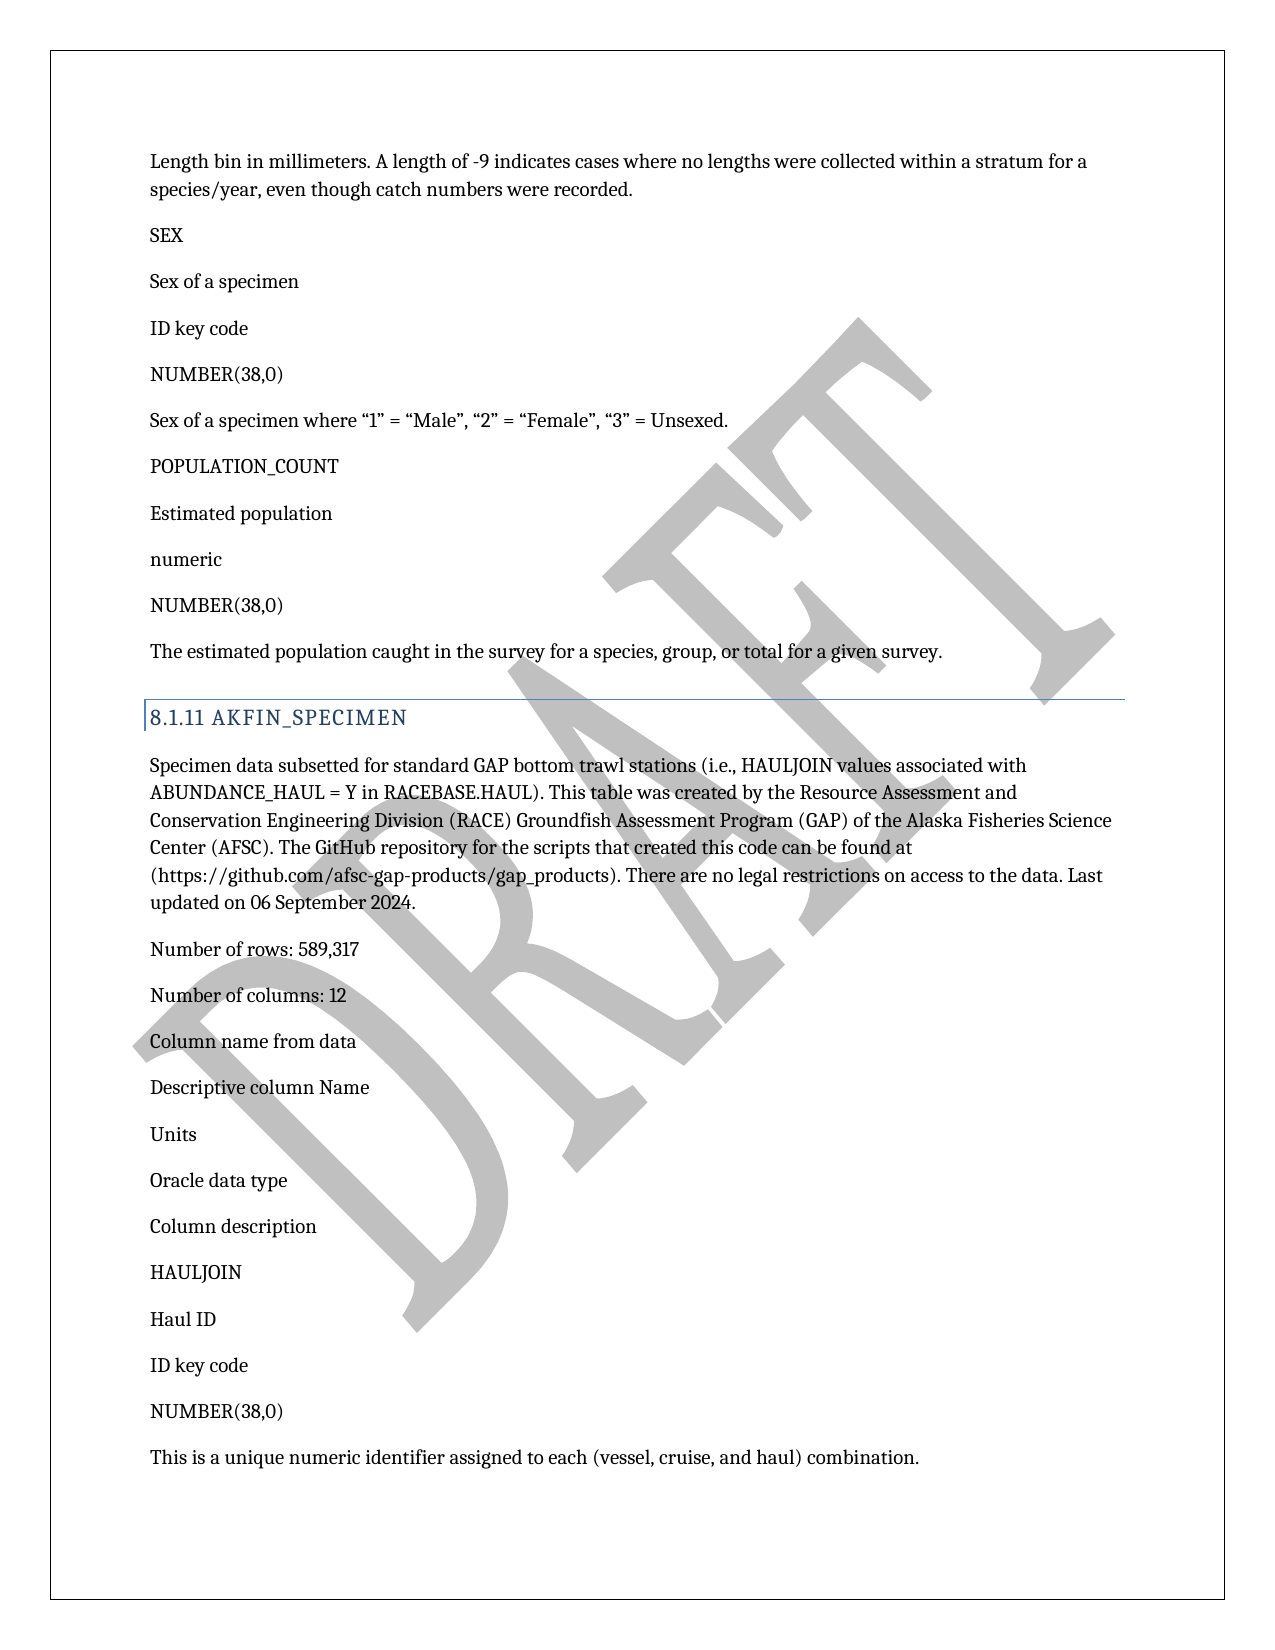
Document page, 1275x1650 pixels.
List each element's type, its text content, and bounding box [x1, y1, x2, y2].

text NUMBER(38,0) [150, 1400, 1125, 1424]
text NUMBER(38,0) [150, 594, 1125, 618]
text This is a unique numeric identifier assigned to each (vessel, cruise, and haul) combination. [150, 1446, 1125, 1470]
text HAULJOIN [150, 1261, 1125, 1285]
text ID key code [150, 316, 1125, 340]
subtitle 8.1.11 AKFIN_SPECIMEN [146, 700, 1125, 731]
text POPULATION_COUNT [150, 455, 1125, 479]
text Sex of a specimen where “1” = “Male”, “2” = “Female”, “3” = Unsexed. [150, 409, 1125, 433]
text Column name from data [150, 1030, 1125, 1054]
text Oracle data type [150, 1168, 1125, 1192]
text Number of rows: 589,317 [150, 937, 1125, 961]
text Column description [150, 1215, 1125, 1239]
text Haul ID [150, 1307, 1125, 1331]
text SEX [150, 224, 1125, 248]
text Estimated population [150, 501, 1125, 525]
text Specimen data subsetted for standard GAP bottom trawl stations (i.e., HAULJOIN values associated with ABUNDANCE_HAUL = Y in RACEBASE.HAUL). This table was created by the Resource Assessment and Conservation Engineering Division (RACE) Groundfish Assessment Program (GAP) of the Alaska Fisheries Science Center (AFSC). The GitHub repository for the scripts that created this code can be found at (https://github.com/afsc-gap-products/gap_products). There are no legal restrictions on access to the data. Last updated on 06 September 2024. [150, 753, 1125, 915]
text Number of columns: 12 [150, 983, 1125, 1007]
text Sex of a specimen [150, 270, 1125, 294]
text ID key code [150, 1353, 1125, 1377]
text Length bin in millimeters. A length of -9 indicates cases where no lengths were collected within a stratum for a species/year, even though catch numbers were recorded. [150, 150, 1125, 201]
text The estimated population caught in the survey for a species, group, or total for a given survey. [150, 640, 1125, 664]
text numeric [150, 547, 1125, 571]
text Units [150, 1122, 1125, 1146]
text NUMBER(38,0) [150, 362, 1125, 386]
text Descriptive column Name [150, 1076, 1125, 1100]
